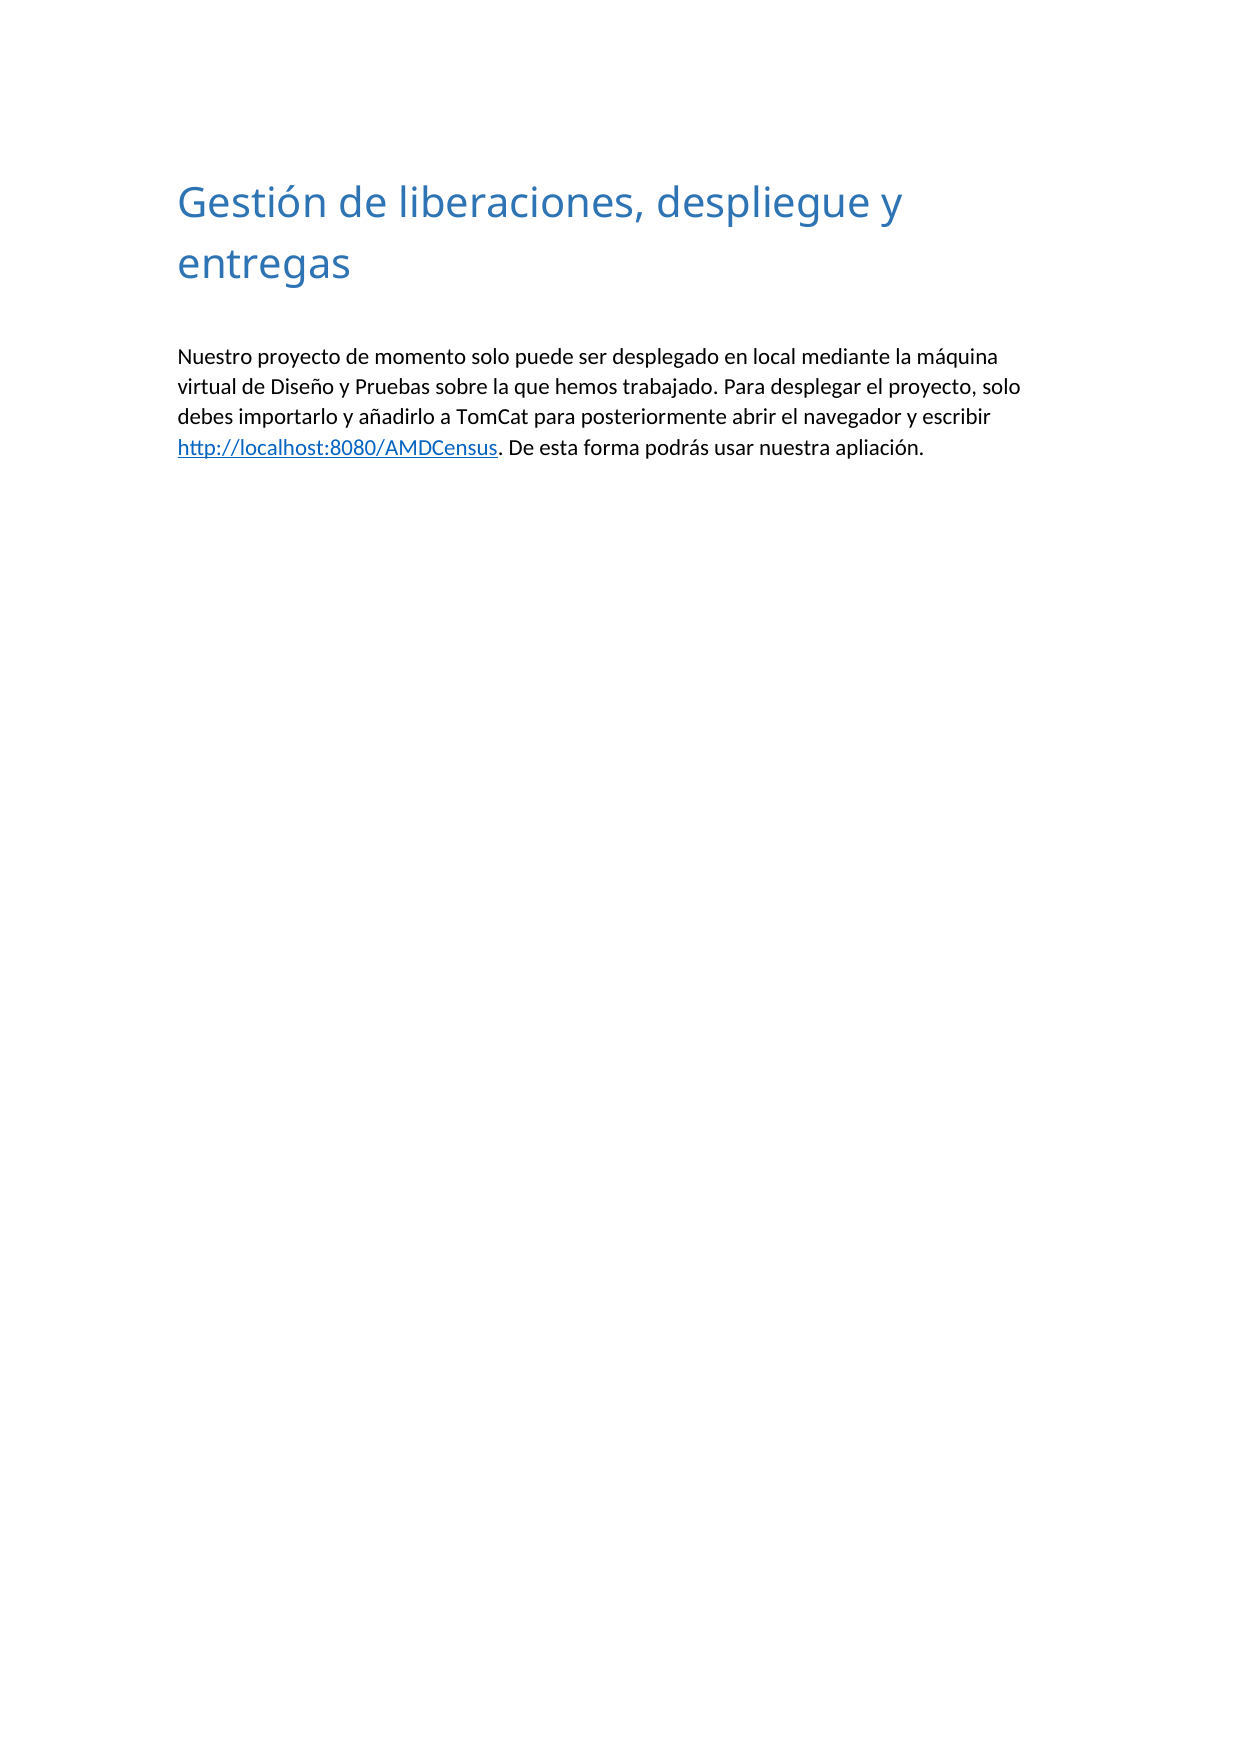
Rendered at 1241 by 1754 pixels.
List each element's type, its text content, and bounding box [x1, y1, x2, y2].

text Nuestro proyecto de momento solo puede ser desplegado en local mediante la máquina virtual de Diseño y Pruebas sobre la que hemos trabajado. Para desplegar el proyecto, solo debes importarlo y añadirlo a TomCat para posteriormente abrir el navegador y escribir http://localhost:8080/AMDCensus. De esta forma podrás usar nuestra apliación. [177, 342, 1063, 461]
subtitle Gestión de liberaciones, despliegue y entregas [177, 173, 1063, 291]
